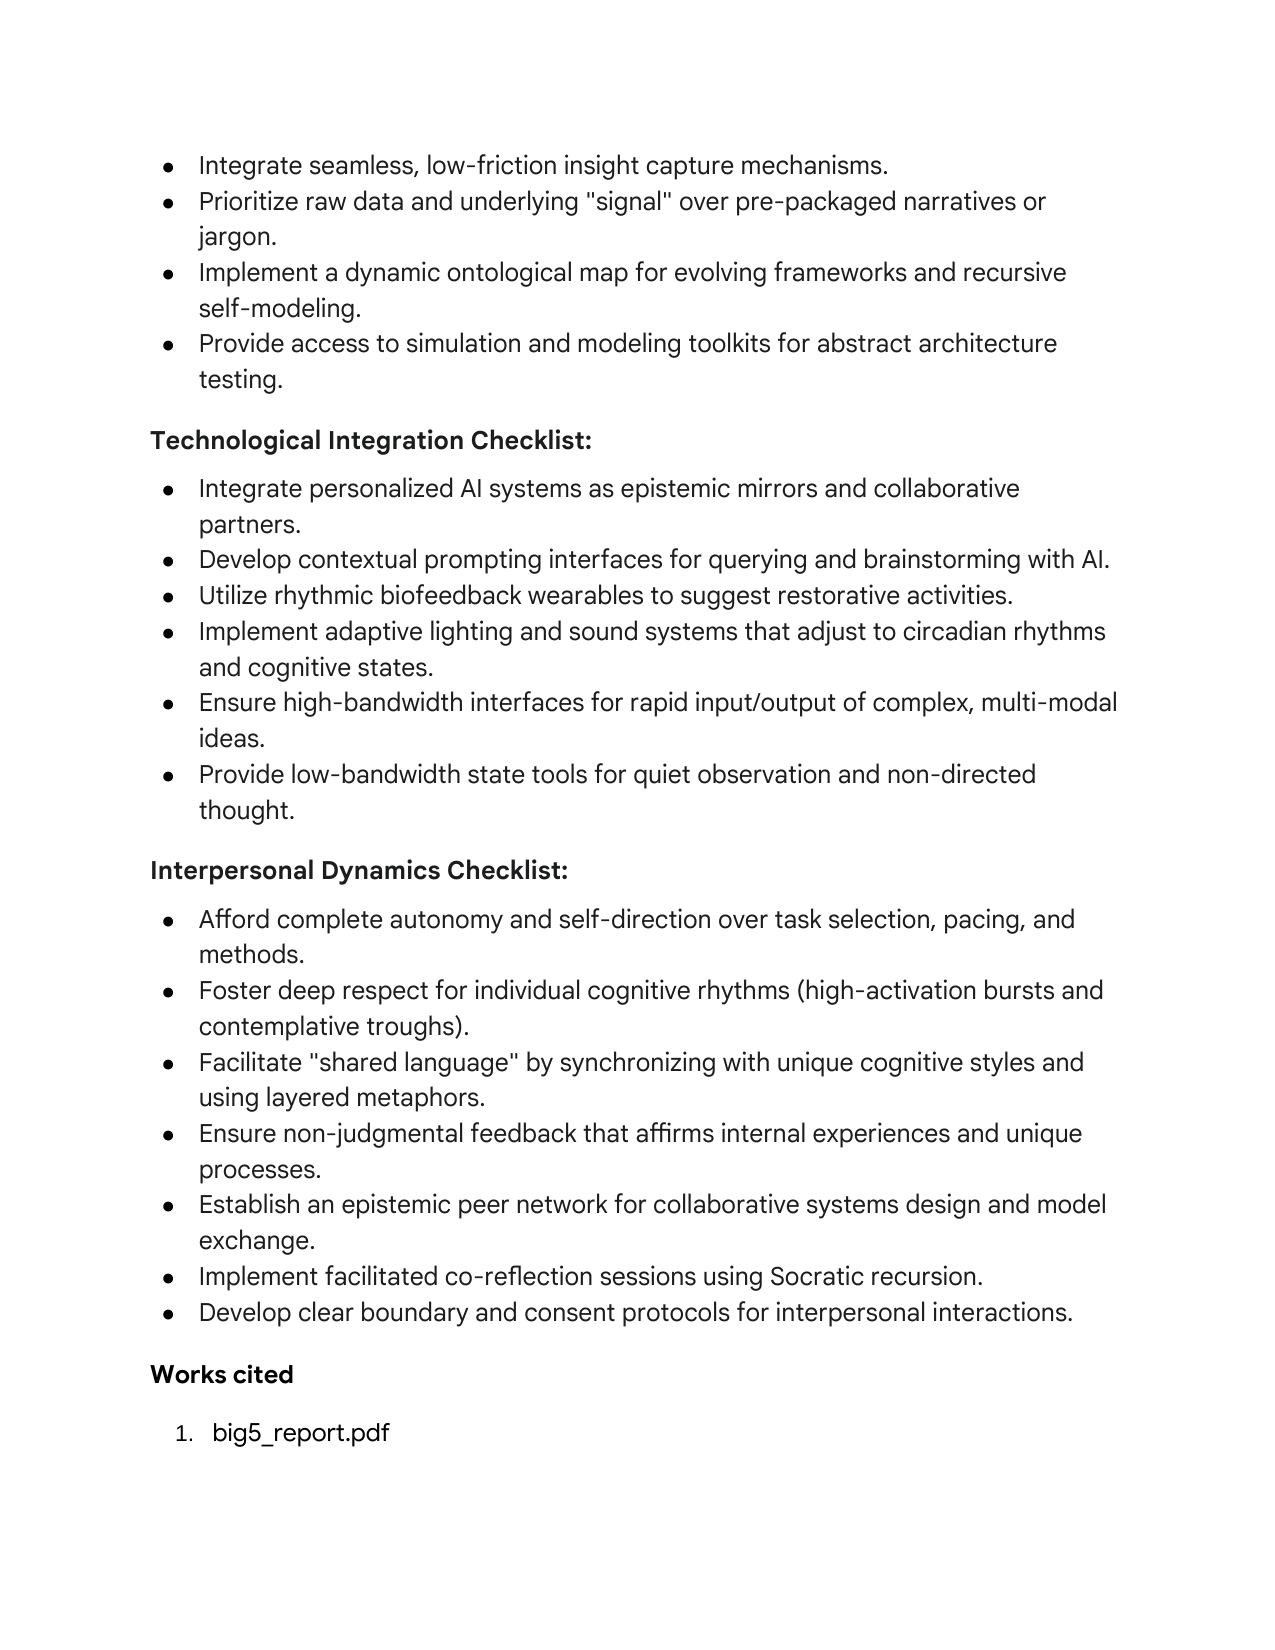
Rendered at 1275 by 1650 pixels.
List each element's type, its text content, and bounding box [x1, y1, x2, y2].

list Provide low-bandwidth state tools for quiet observation and non-directed thought. [161, 759, 1125, 826]
list Integrate seamless, low-friction insight capture mechanisms. [161, 150, 1125, 181]
list Implement facilitated co-reflection sessions using Socratic recursion. [161, 1261, 1125, 1292]
list Implement a dynamic ontological map for evolving frameworks and recursive self-modeling. [161, 257, 1125, 324]
list Develop contextual prompting interfaces for querying and brainstorming with AI. [161, 545, 1125, 576]
list big5_report.pdf [175, 1417, 1125, 1448]
list Develop clear boundary and consent protocols for interpersonal interactions. [161, 1297, 1125, 1328]
list Establish an epistemic peer network for collaborative systems design and model exchange. [161, 1190, 1125, 1257]
list Implement adaptive lighting and sound systems that adjust to circadian rhythms and cognitive states. [161, 616, 1125, 683]
list Ensure non-judgmental feedback that affirms internal experiences and unique processes. [161, 1118, 1125, 1185]
list Prioritize raw data and underlying "signal" over pre-packaged narratives or jargon. [161, 186, 1125, 253]
text Interpersonal Dynamics Checklist: [150, 856, 1125, 887]
subtitle Works cited [150, 1359, 1125, 1391]
text Technological Integration Checklist: [150, 425, 1125, 456]
list Provide access to simulation and modeling toolkits for abstract architecture testing. [161, 329, 1125, 396]
list Facilitate "shared language" by synchronizing with unique cognitive styles and using layered metaphors. [161, 1047, 1125, 1114]
list Utilize rhythmic biofeedback wearables to suggest restorative activities. [161, 581, 1125, 612]
list Integrate personalized AI systems as epistemic mirrors and collaborative partners. [161, 473, 1125, 540]
list Afford complete autonomy and self-direction over task selection, pacing, and methods. [161, 904, 1125, 971]
list Ensure high-bandwidth interfaces for rapid input/output of complex, multi-modal ideas. [161, 688, 1125, 755]
list Foster deep respect for individual cognitive rhythms (high-activation bursts and contemplative troughs). [161, 975, 1125, 1042]
